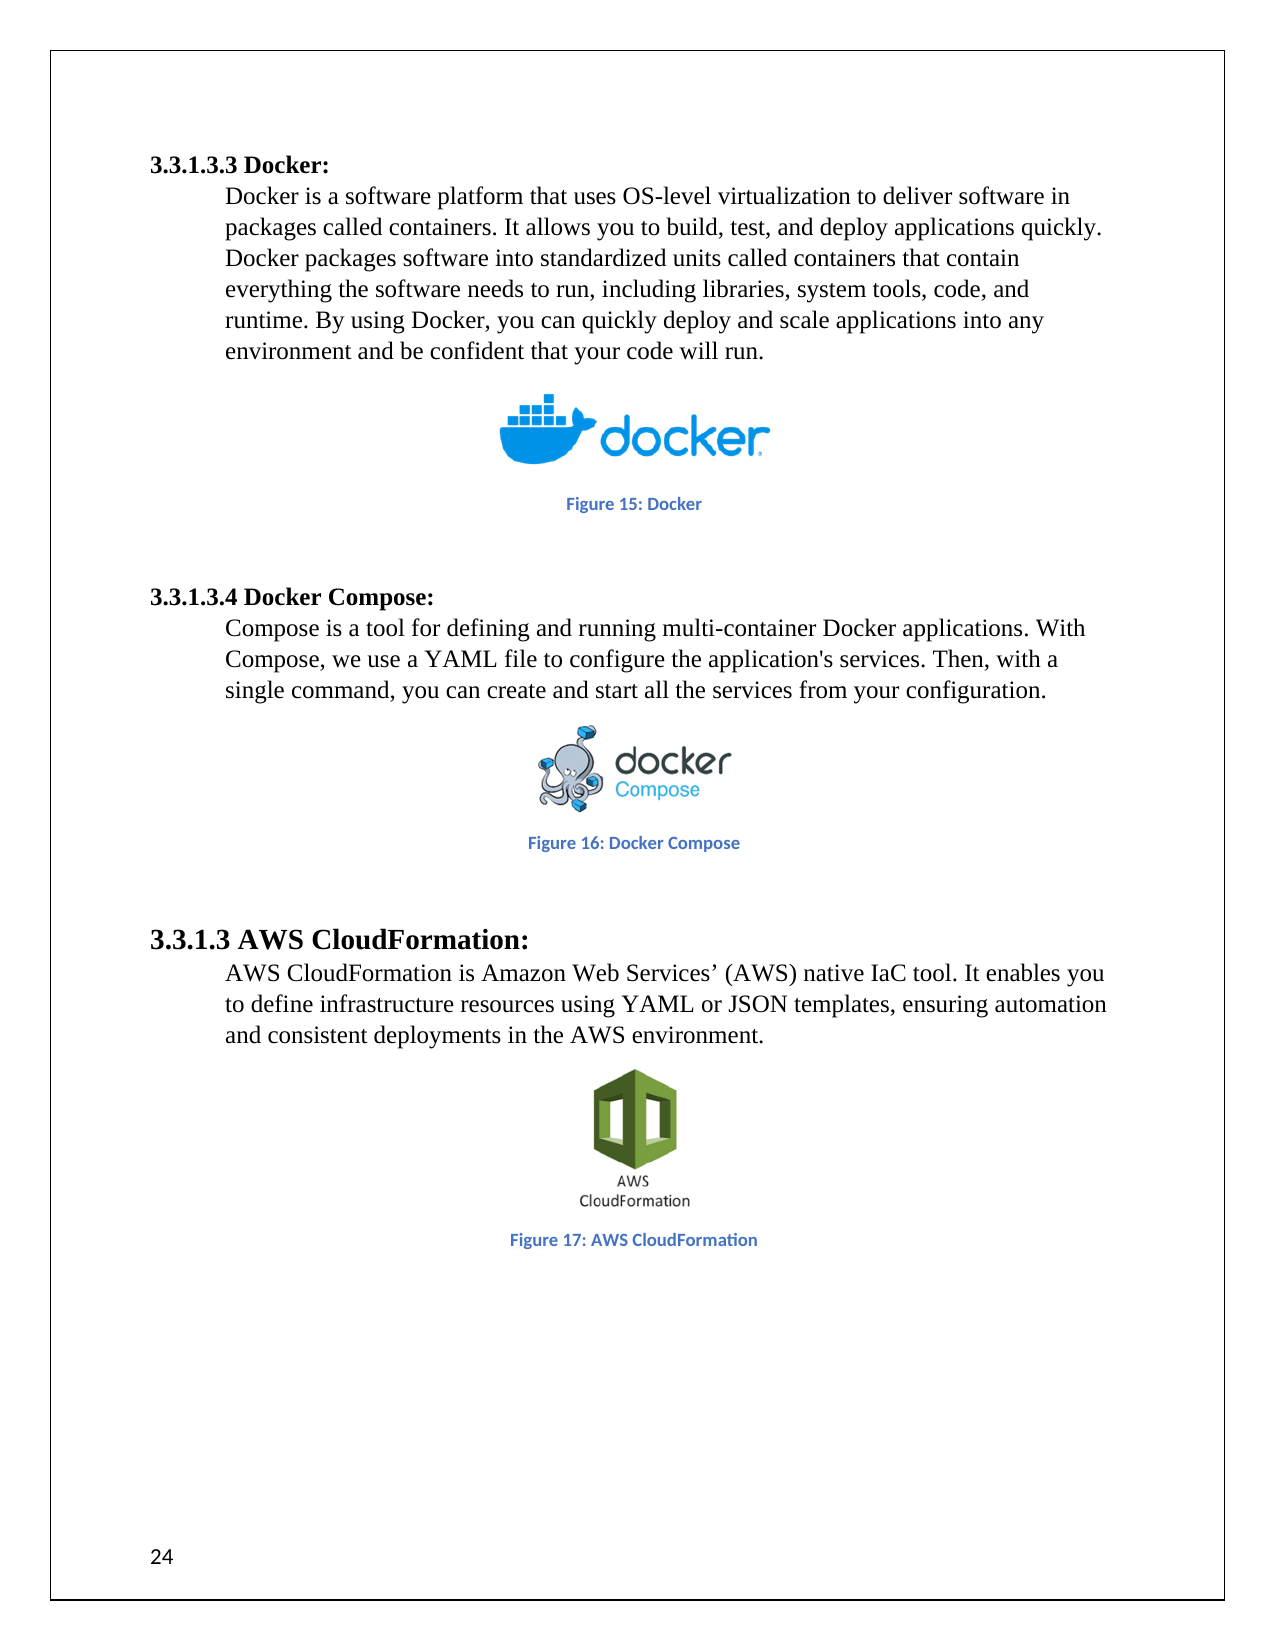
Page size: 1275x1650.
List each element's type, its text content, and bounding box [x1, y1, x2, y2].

text Figure 16: Docker Compose [150, 831, 1118, 854]
subtitle 3.3.1.3.3 Docker: [150, 150, 1118, 179]
picture [515, 723, 753, 813]
text Figure 17: AWS CloudFormation [150, 1228, 1118, 1251]
text Figure 15: Docker [150, 492, 1118, 515]
text Compose is a tool for defining and running multi-container Docker applications. With Compose, we use a YAML file to configure the application's services. Then, with a single command, you can create and start all the services from your configuration. [225, 613, 1118, 704]
text AWS CloudFormation is Amazon Web Services’ (AWS) native IaC tool. It enables you to define infrastructure resources using YAML or JSON templates, ensuring automation and consistent deployments in the AWS environment. [225, 958, 1118, 1049]
text Docker is a software platform that uses OS-level virtualization to deliver software in packages called containers. It allows you to build, test, and deploy applications quickly. Docker packages software into standardized units called containers that contain everything the software needs to run, including libraries, system tools, code, and runtime. By using Docker, you can quickly deploy and scale applications into any environment and be confident that your code will run. [225, 181, 1118, 365]
picture [576, 1067, 692, 1210]
subtitle 3.3.1.3 AWS CloudFormation: [150, 922, 1118, 955]
picture [497, 383, 772, 473]
subtitle 3.3.1.3.4 Docker Compose: [150, 582, 1118, 611]
